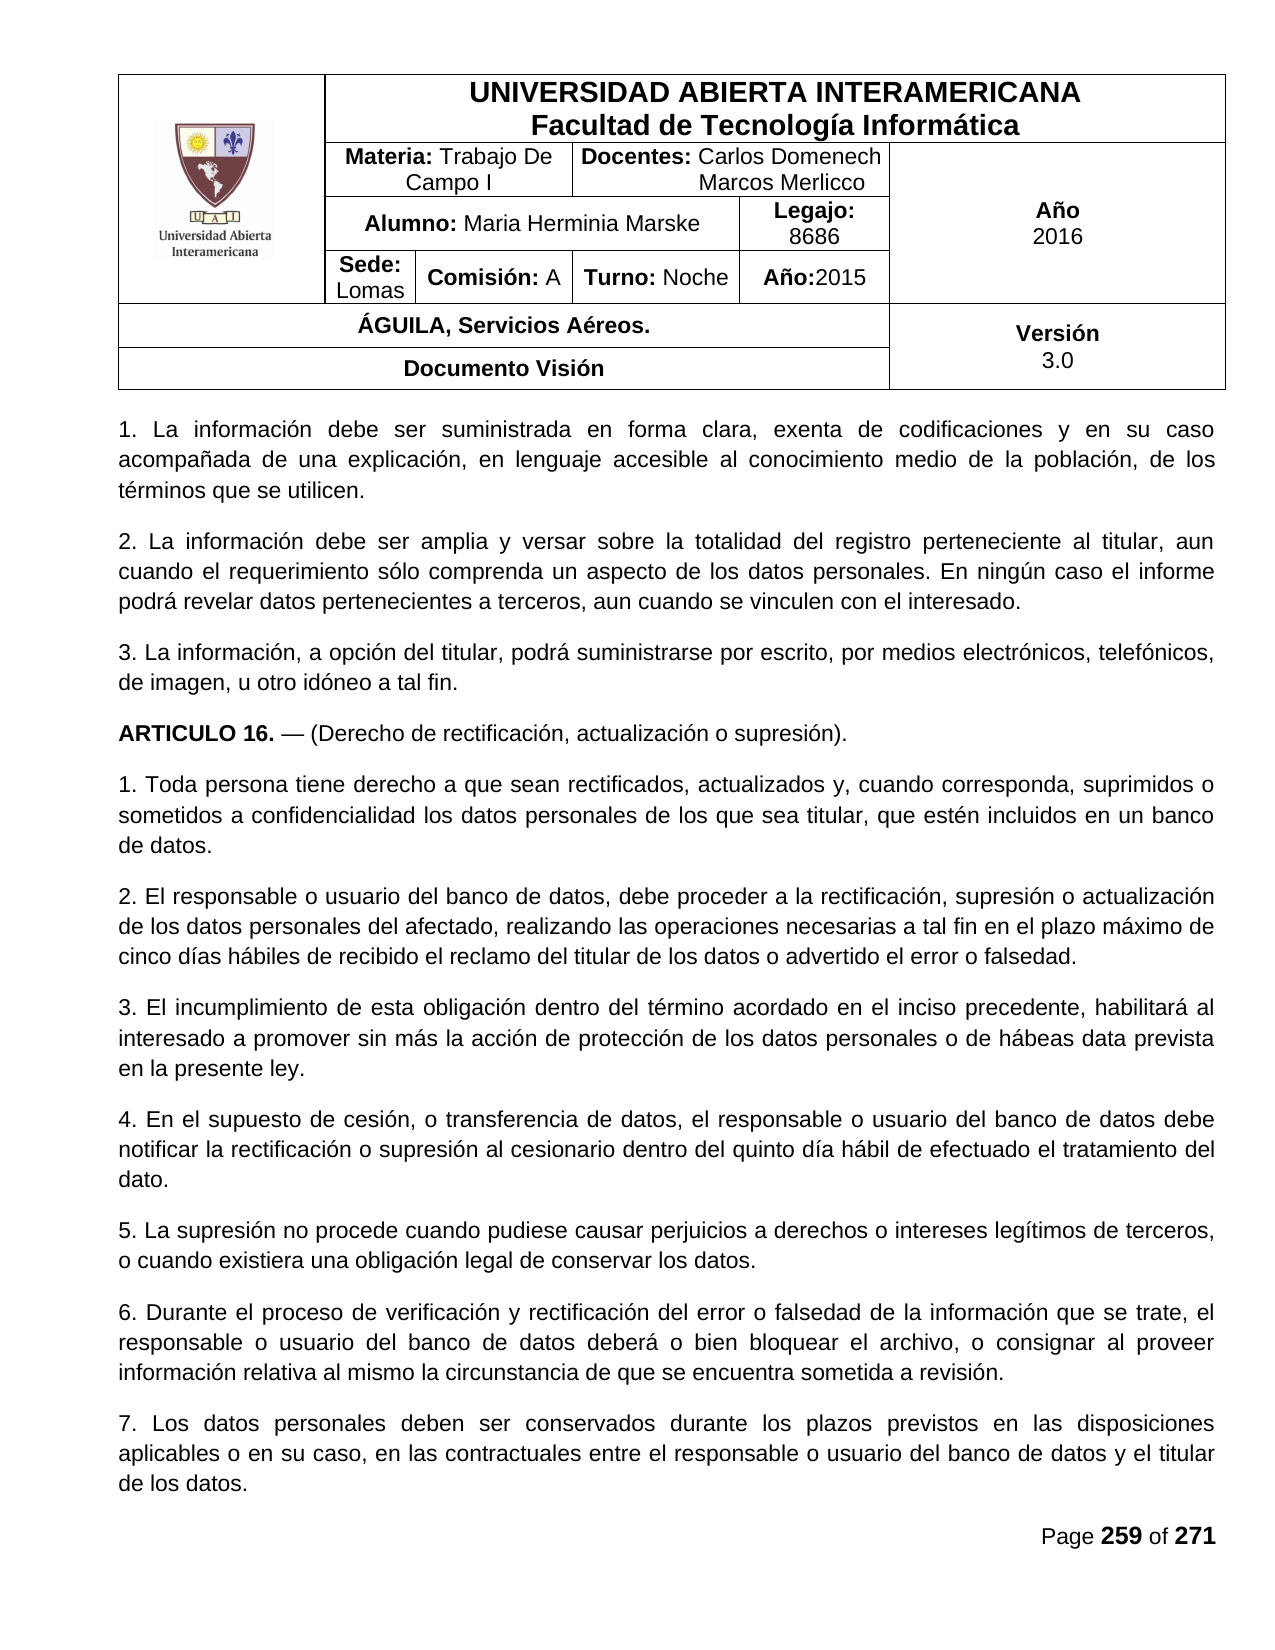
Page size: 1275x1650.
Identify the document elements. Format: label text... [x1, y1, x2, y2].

text 5. La supresión no procede cuando pudiese causar perjuicios a derechos o intereses legítimos de terceros, o cuando existiera una obligación legal de conservar los datos. [118, 1217, 1216, 1274]
text 2. La información debe ser amplia y versar sobre la totalidad del registro perteneciente al titular, aun cuando el requerimiento sólo comprenda un aspecto de los datos personales. En ningún caso el informe podrá revelar datos pertenecientes a terceros, aun cuando se vinculen con el interesado. [118, 528, 1216, 614]
text 7. Los datos personales deben ser conservados durante los plazos previstos en las disposiciones aplicables o en su caso, en las contractuales entre el responsable o usuario del banco de datos y el titular de los datos. [118, 1410, 1216, 1497]
text 4. En el supuesto de cesión, o transferencia de datos, el responsable o usuario del banco de datos debe notificar la rectificación o supresión al cesionario dentro del quinto día hábil de efectuado el tratamiento del dato. [118, 1106, 1216, 1193]
text 1. La información debe ser suministrada en forma clara, exenta de codificaciones y en su caso acompañada de una explicación, en lenguaje accesible al conocimiento medio de la población, de los términos que se utilicen. [118, 416, 1216, 503]
text 1. Toda persona tiene derecho a que sean rectificados, actualizados y, cuando corresponda, suprimidos o sometidos a confidencialidad los datos personales de los que sea titular, que estén incluidos en un banco de datos. [118, 771, 1216, 858]
text 2. El responsable o usuario del banco de datos, debe proceder a la rectificación, supresión o actualización de los datos personales del afectado, realizando las operaciones necesarias a tal fin en el plazo máximo de cinco días hábiles de recibido el reclamo del titular de los datos o advertido el error o falsedad. [118, 883, 1216, 970]
text 3. El incumplimiento de esta obligación dentro del término acordado en el inciso precedente, habilitará al interesado a promover sin más la acción de protección de los datos personales o de hábeas data prevista en la presente ley. [118, 994, 1216, 1081]
text 6. Durante el proceso de verificación y rectificación del error o falsedad de la información que se trate, el responsable o usuario del banco de datos deberá o bien bloquear el archivo, o consignar al proveer información relativa al mismo la circunstancia de que se encuentra sometida a revisión. [118, 1298, 1216, 1385]
text 3. La información, a opción del titular, podrá suministrarse por escrito, por medios electrónicos, telefónicos, de imagen, u otro idóneo a tal fin. [118, 639, 1216, 696]
text ARTICULO 16. — (Derecho de rectificación, actualización o supresión). [118, 720, 1216, 747]
picture [154, 119, 275, 259]
